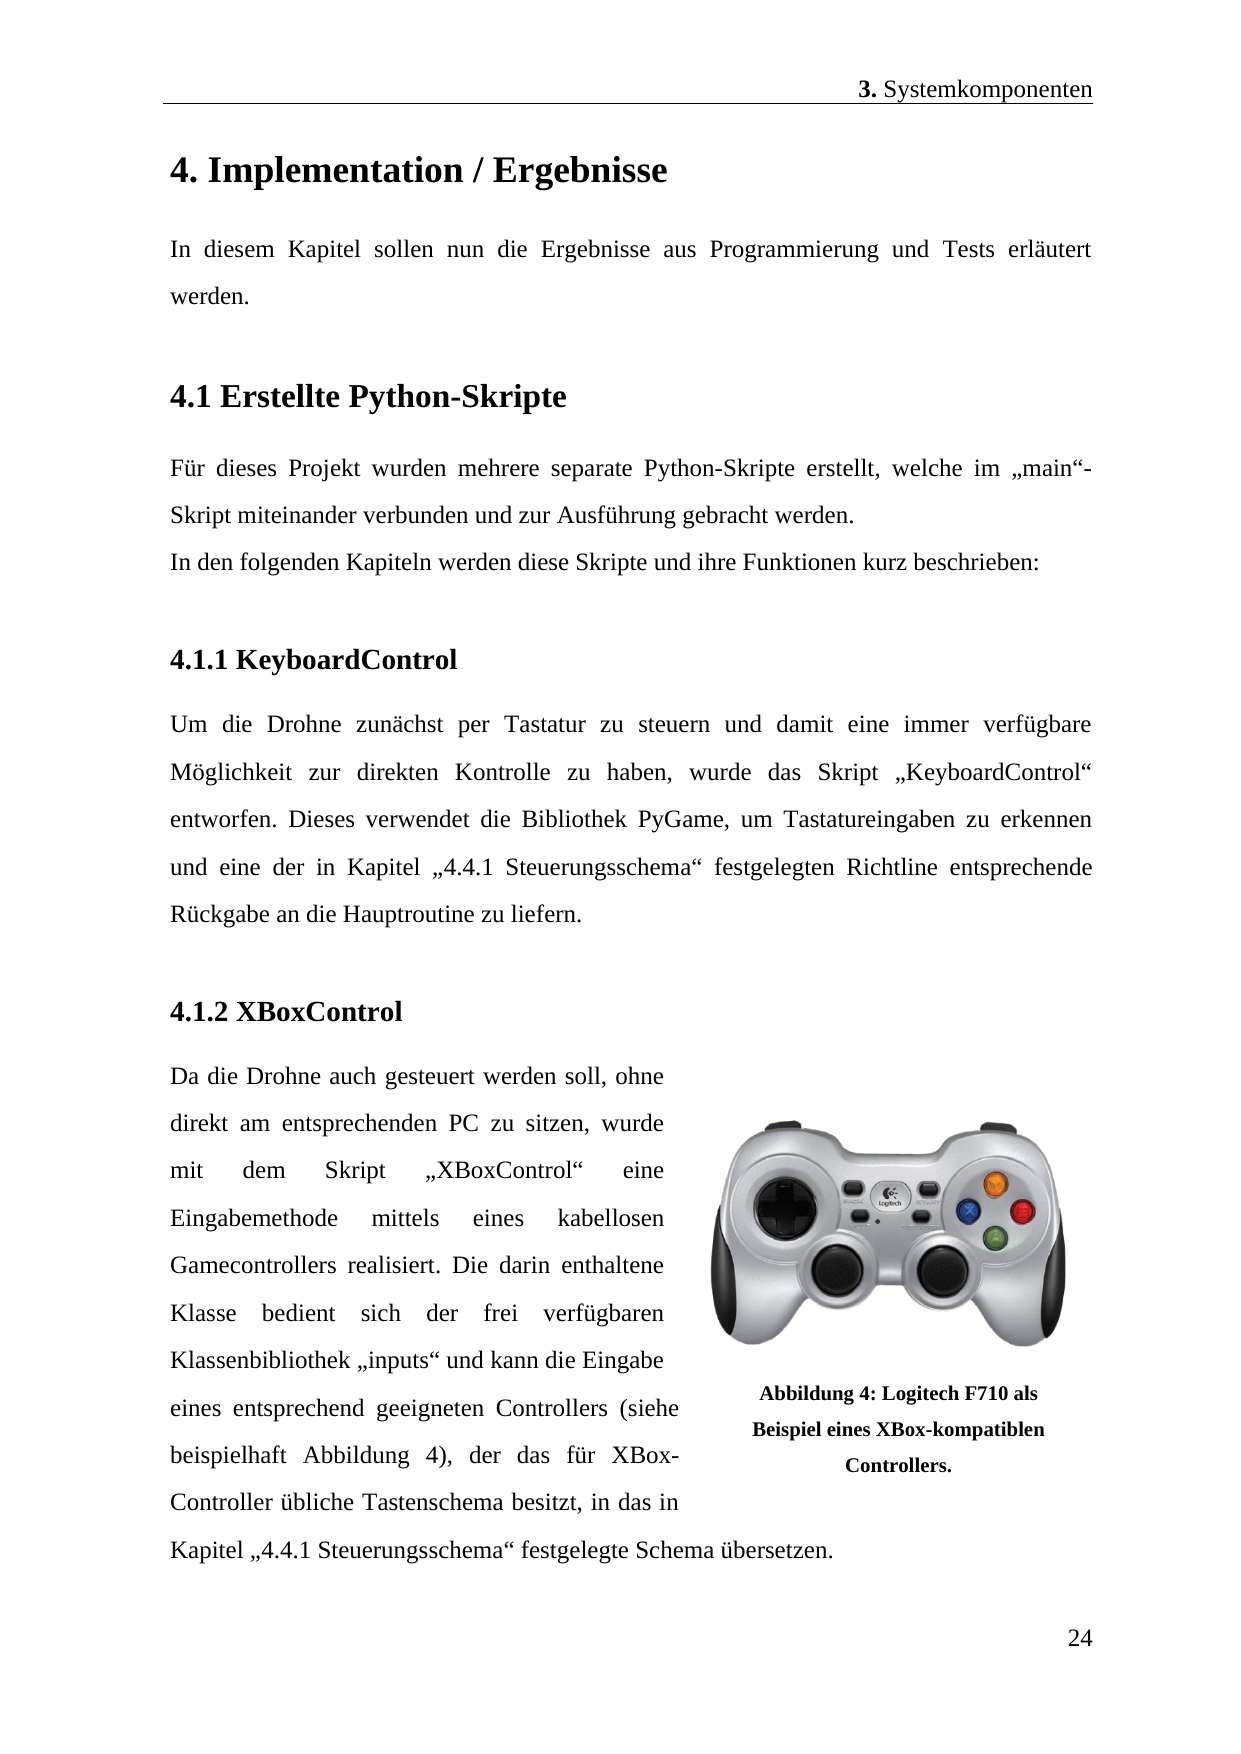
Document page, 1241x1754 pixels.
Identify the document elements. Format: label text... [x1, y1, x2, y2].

subtitle 4. Implementation / Ergebnisse [170, 148, 1093, 191]
text In diesem Kapitel sollen nun die Ergebnisse aus Programmierung und Tests erläutert werden. [170, 234, 1093, 310]
subtitle 4.1.1 KeyboardControl [170, 642, 1093, 676]
text In den folgenden Kapiteln werden diese Skripte und ihre Funktionen kurz beschrieben: [170, 547, 1093, 576]
picture [683, 1080, 1093, 1383]
text Um die Drohne zunächst per Tastatur zu steuern und damit eine immer verfügbare Möglichkeit zur direkten Kontrolle zu haben, wurde das Skript „KeyboardControl“ entworfen. Dieses verwendet die Bibliothek PyGame, um Tastatureingaben zu erkennen und eine der in Kapitel „4.4.1 Steuerungsschema“ festgelegten Richtline entsprechende Rückgabe an die Hauptroutine zu liefern. [170, 709, 1093, 928]
text Für dieses Projekt wurden mehrere separate Python-Skripte erstellt, welche im „main“-Skript miteinander verbunden und zur Ausführung gebracht werden. [170, 453, 1093, 529]
subtitle 4.1.2 XBoxControl [170, 994, 1093, 1027]
subtitle 4.1 Erstellte Python-Skripte [170, 376, 1093, 414]
